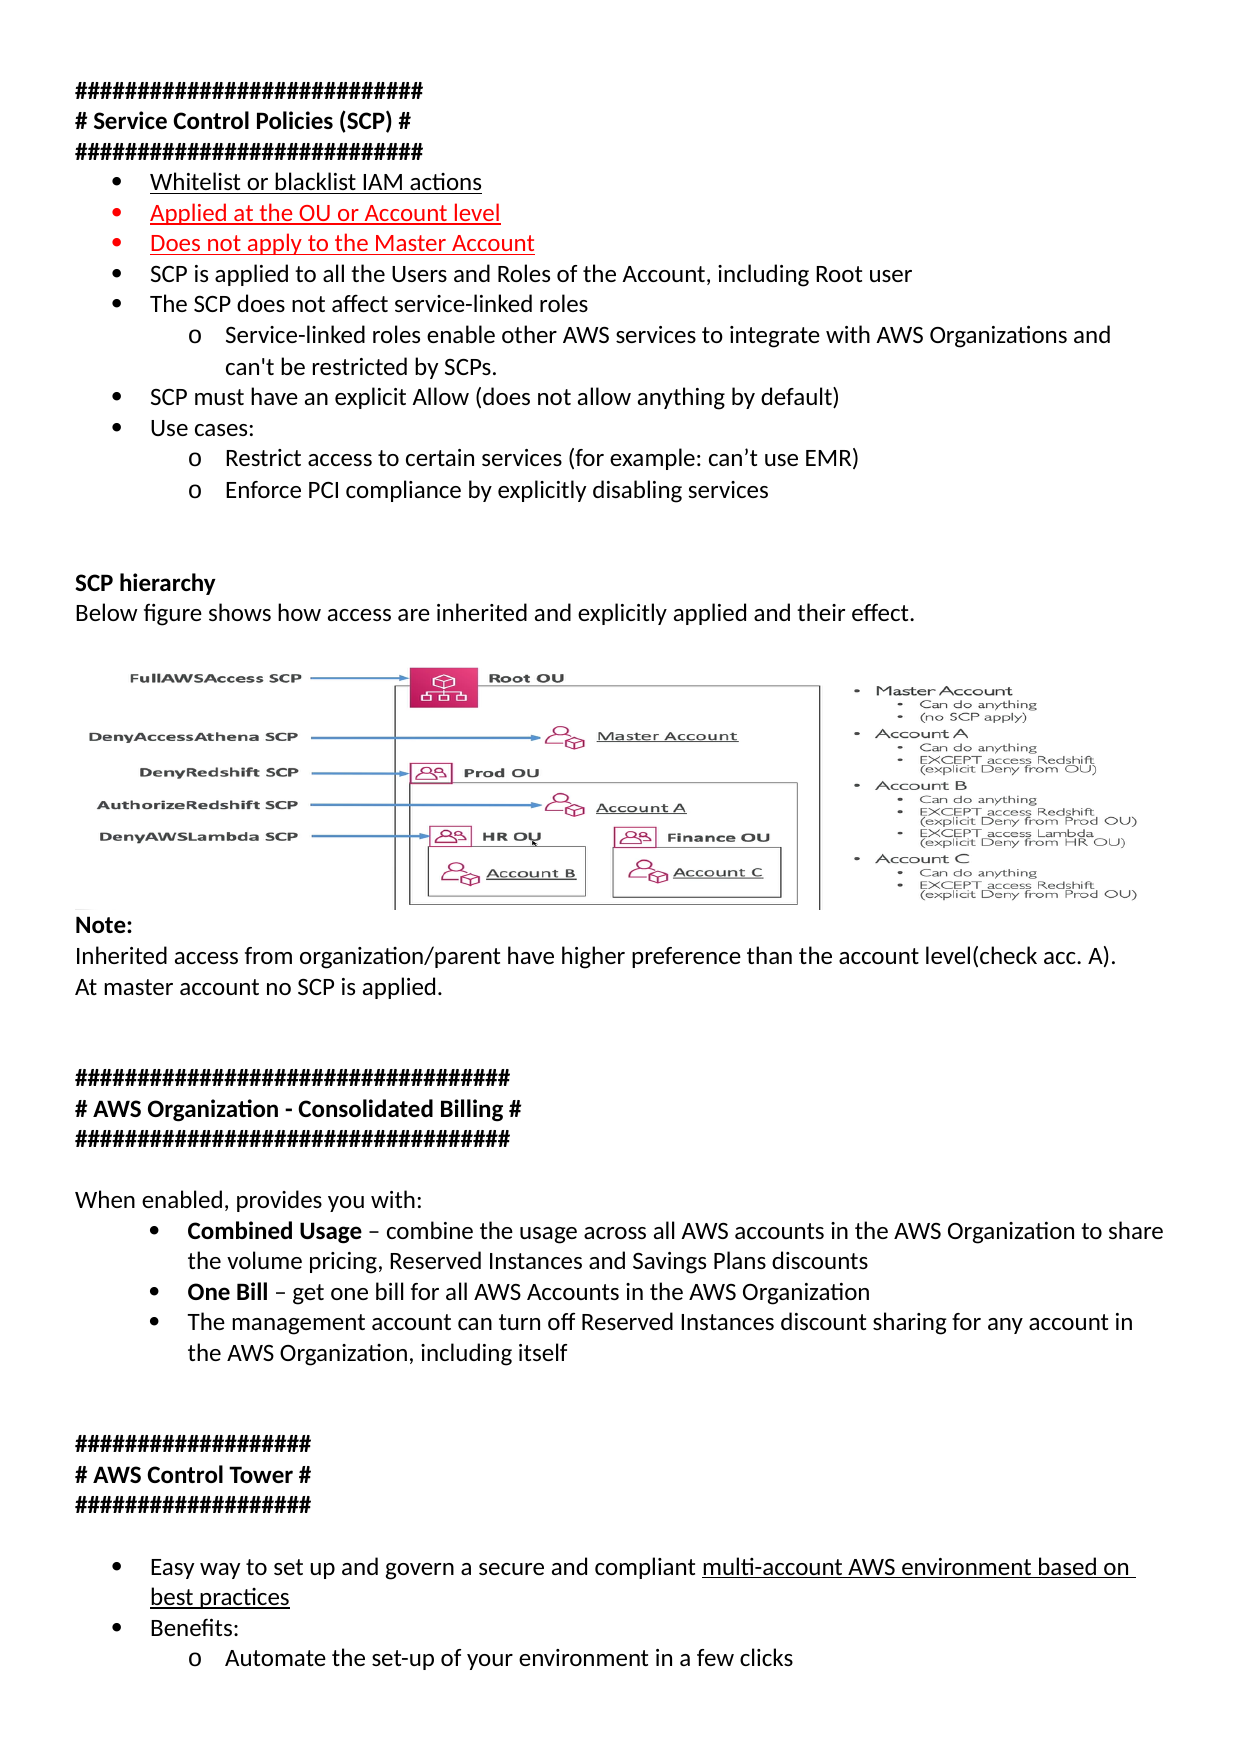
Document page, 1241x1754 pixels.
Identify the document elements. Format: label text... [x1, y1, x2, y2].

list Automate the set-up of your environment in a few clicks [187, 1642, 1165, 1674]
list The management account can turn off Reserved Instances discount sharing for any account in the AWS Organization, including itself [150, 1306, 1165, 1367]
picture [75, 658, 1166, 910]
list Service-linked roles enable other AWS services to integrate with AWS Organizations and can't be restricted by SCPs. [187, 319, 1165, 381]
list Enforce PCI compliance by explicitly disabling services [187, 474, 1165, 506]
text # Service Control Policies (SCP) # [75, 106, 1165, 136]
text # AWS Organization - Consolidated Billing # [75, 1093, 1165, 1123]
text SCP hierarchy [75, 567, 1165, 598]
list Applied at the OU or Account level [112, 197, 1165, 228]
list Use cases: [112, 412, 1165, 442]
text ############################ [75, 75, 1165, 106]
list The SCP does not affect service-linked roles [112, 289, 1165, 319]
text Inherited access from organization/parent have higher preference than the account level(check acc. A). [75, 940, 1165, 971]
text Note: [75, 910, 1165, 940]
text ################### [75, 1428, 1165, 1459]
text When enabled, provides you with: [75, 1184, 1165, 1215]
text ############################ [75, 136, 1165, 167]
text At master account no SCP is applied. [75, 971, 1165, 1001]
list Benefits: [112, 1612, 1165, 1642]
text # AWS Control Tower # [75, 1459, 1165, 1489]
list SCP must have an explicit Allow (does not allow anything by default) [112, 381, 1165, 412]
list Restrict access to certain services (for example: can’t use EMR) [187, 442, 1165, 474]
list Does not apply to the Master Account [112, 228, 1165, 258]
list One Bill – get one bill for all AWS Accounts in the AWS Organization [150, 1276, 1165, 1306]
text ################################### [75, 1062, 1165, 1093]
list Combined Usage – combine the usage across all AWS accounts in the AWS Organization to share the volume pricing, Reserved Instances and Savings Plans discounts [150, 1215, 1165, 1276]
text Below figure shows how access are inherited and explicitly applied and their effect. [75, 598, 1165, 628]
list Easy way to set up and govern a secure and compliant multi-account AWS environment based on best practices [112, 1551, 1165, 1612]
list Whitelist or blacklist IAM actions [112, 167, 1165, 197]
list SCP is applied to all the Users and Roles of the Account, including Root user [112, 258, 1165, 289]
text ################################### [75, 1123, 1165, 1154]
text ################### [75, 1489, 1165, 1520]
